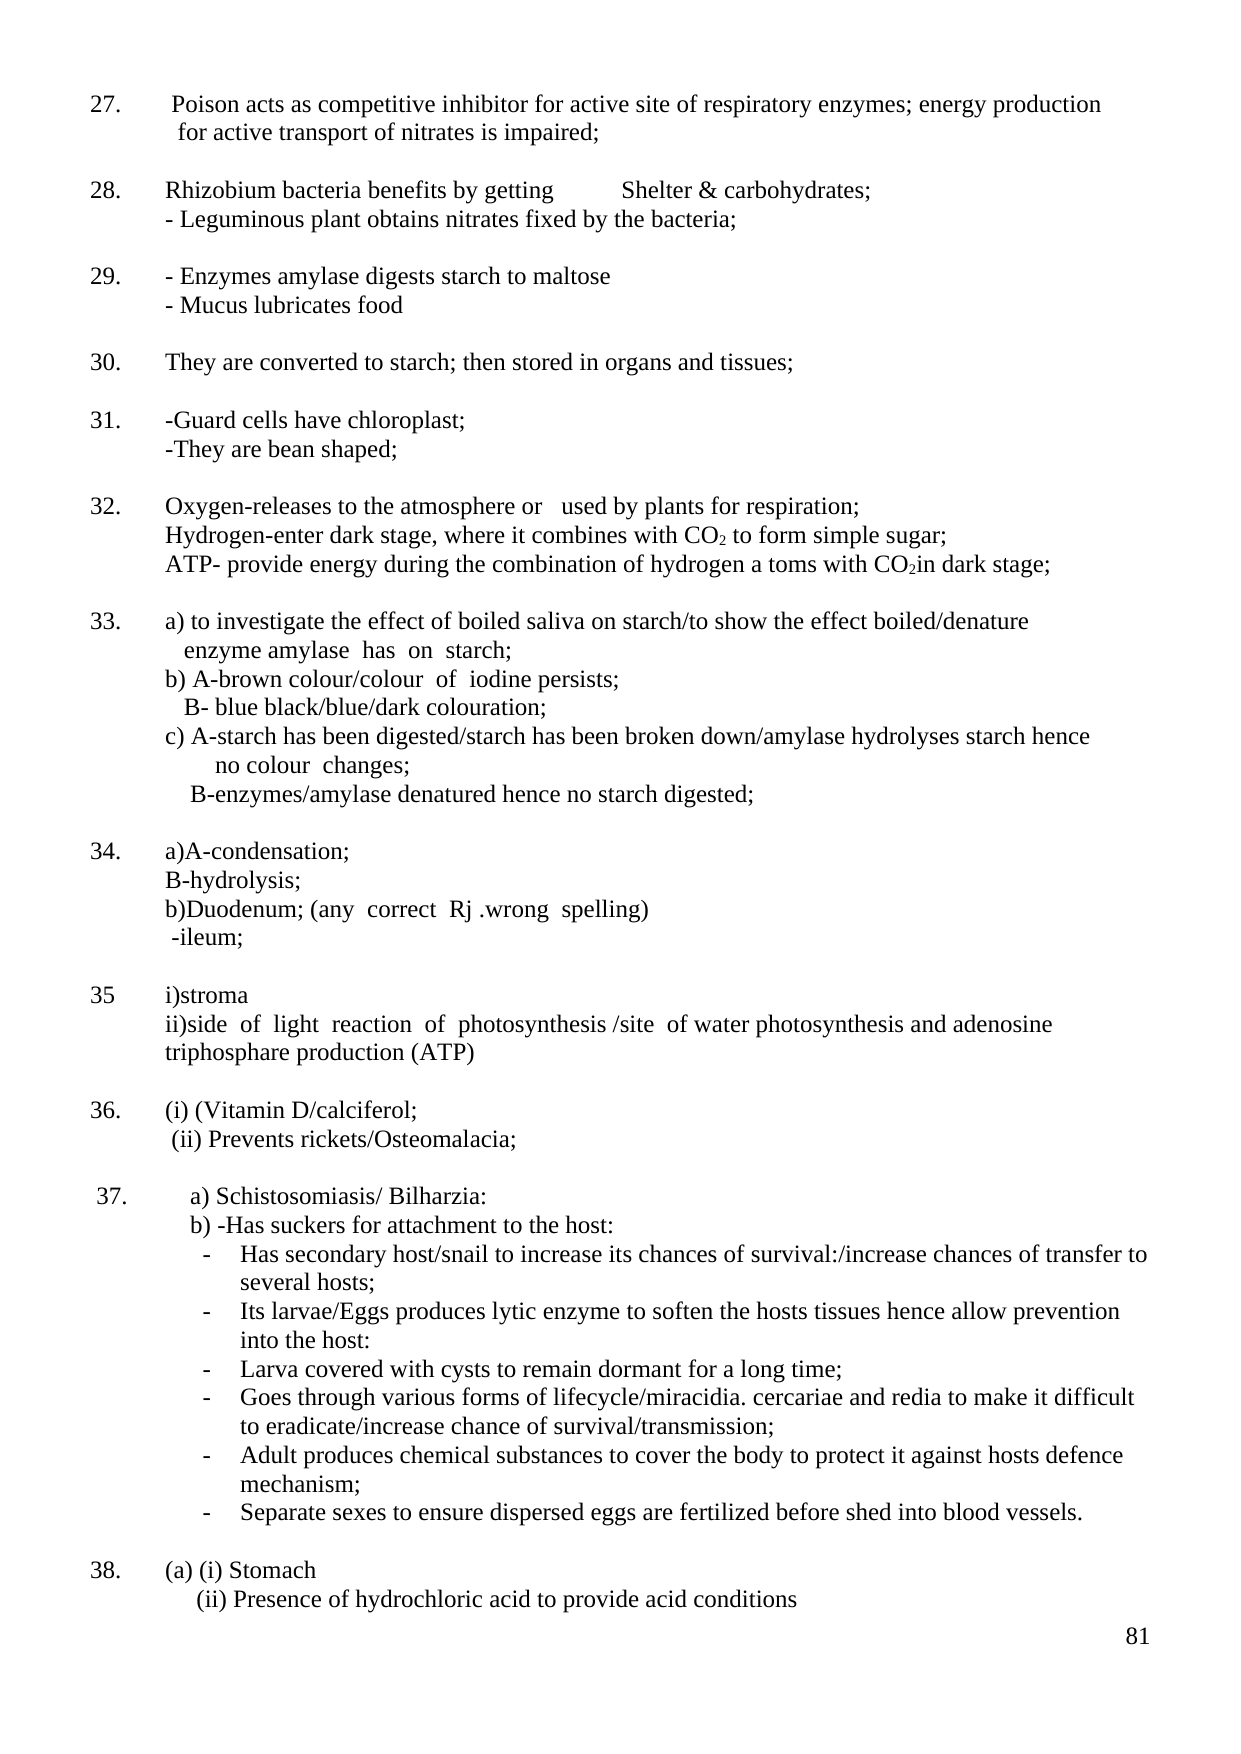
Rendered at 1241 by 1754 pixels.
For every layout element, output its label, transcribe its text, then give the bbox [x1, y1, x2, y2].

text triphosphare production (ATP) [90, 1037, 1150, 1066]
text - Leguminous plant obtains nitrates fixed by the bacteria; [90, 204, 1150, 232]
text 33. a) to investigate the effect of boiled saliva on starch/to show the effect boiled/denature [90, 606, 1150, 635]
text 29. - Enzymes amylase digests starch to maltose [90, 261, 1150, 290]
text for active transport of nitrates is impaired; [90, 117, 1150, 146]
text 28. Rhizobium bacteria benefits by getting Shelter & carbohydrates; [90, 175, 1150, 204]
list Has secondary host/snail to increase its chances of survival:/increase chances of transfer to several hosts; [202, 1239, 1150, 1296]
text c) A-starch has been digested/starch has been broken down/amylase hydrolyses starch hence [90, 721, 1150, 750]
text ii)side of light reaction of photosynthesis /site of water photosynthesis and adenosine [90, 1009, 1150, 1037]
text b)Duodenum; (any correct Rj .wrong spelling) [90, 894, 1150, 922]
text 34. a)A-condensation; [90, 836, 1150, 865]
text 31. -Guard cells have chloroplast; [90, 405, 1150, 434]
text B-hydrolysis; [90, 865, 1150, 894]
text -They are bean shaped; [127, 434, 1150, 462]
text Hydrogen-enter dark stage, where it combines with CO2 to form simple sugar; [90, 520, 1150, 549]
text B-enzymes/amylase denatured hence no starch digested; [90, 779, 1150, 807]
text (ii) Prevents rickets/Osteomalacia; [90, 1124, 1150, 1152]
text b) -Has suckers for attachment to the host: [90, 1210, 1150, 1239]
text b) A-brown colour/colour of iodine persists; [90, 664, 1150, 692]
text enzyme amylase has on starch; [90, 635, 1150, 664]
text (ii) Presence of hydrochloric acid to provide acid conditions [165, 1584, 1150, 1612]
list Goes through various forms of lifecycle/miracidia. cercariae and redia to make it difficult to eradicate/increase chance of survival/transmission; [202, 1382, 1150, 1440]
text 35 i)stroma [90, 980, 1150, 1009]
text -ileum; [90, 922, 1150, 951]
list Separate sexes to ensure dispersed eggs are fertilized before shed into blood vessels. [202, 1497, 1150, 1526]
text 30. They are converted to starch; then stored in organs and tissues; [90, 347, 1150, 376]
text 38. (a) (i) Stomach [90, 1555, 1150, 1584]
text 36. (i) (Vitamin D/calciferol; [90, 1095, 1150, 1124]
text - Mucus lubricates food [90, 290, 1150, 319]
text no colour changes; [90, 750, 1150, 779]
list Adult produces chemical substances to cover the body to protect it against hosts defence mechanism; [202, 1440, 1150, 1497]
text B- blue black/blue/dark colouration; [90, 692, 1150, 721]
list Its larvae/Eggs produces lytic enzyme to soften the hosts tissues hence allow prevention into the host: [202, 1296, 1150, 1354]
text 32. Oxygen-releases to the atmosphere or used by plants for respiration; [90, 491, 1150, 520]
text 27. Poison acts as competitive inhibitor for active site of respiratory enzymes; energy production [90, 89, 1150, 117]
text ATP- provide energy during the combination of hydrogen a toms with CO2in dark stage; [90, 549, 1150, 577]
list Larva covered with cysts to remain dormant for a long time; [202, 1354, 1150, 1382]
text 37. a) Schistosomiasis/ Bilharzia: [90, 1181, 1150, 1210]
